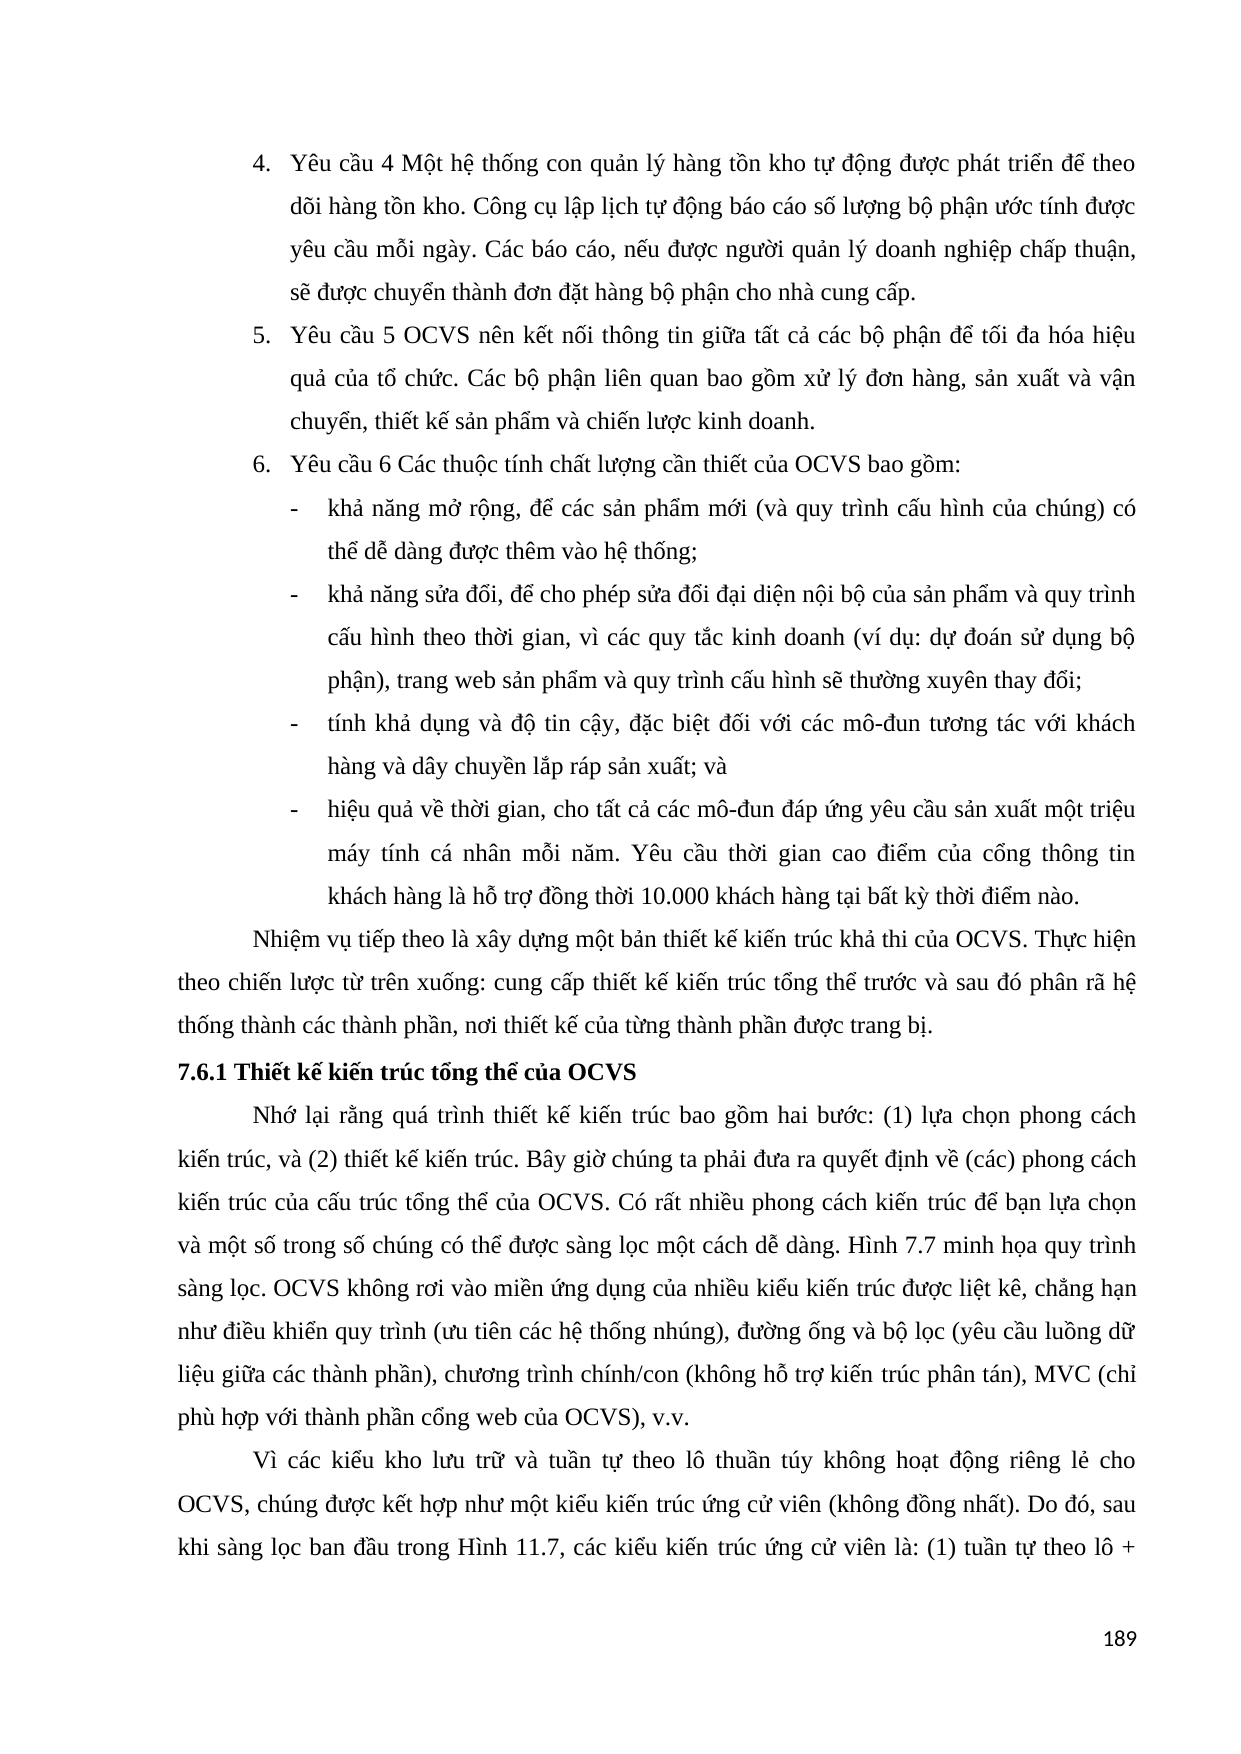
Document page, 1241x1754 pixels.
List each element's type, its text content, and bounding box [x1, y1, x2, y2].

list khả năng mở rộng, để các sản phẩm mới (và quy trình cấu hình của chúng) có thể dễ dàng được thêm vào hệ thống; [290, 493, 1137, 564]
list Yêu cầu 6 Các thuộc tính chất lượng cần thiết của OCVS bao gồm: [252, 449, 1137, 478]
text Nhiệm vụ tiếp theo là xây dựng một bản thiết kế kiến ​​trúc khả thi của OCVS. Thực hiện theo chiến lược từ trên xuống: cung cấp thiết kế kiến ​​trúc tổng thể trước và sau đó phân rã hệ thống thành các thành phần, nơi thiết kế của từng thành phần được trang bị. [177, 924, 1137, 1039]
list khả năng sửa đổi, để cho phép sửa đổi đại diện nội bộ của sản phẩm và quy trình cấu hình theo thời gian, vì các quy tắc kinh doanh (ví dụ: dự đoán sử dụng bộ phận), trang web sản phẩm và quy trình cấu hình sẽ thường xuyên thay đổi; [290, 579, 1137, 694]
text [177, 1446, 1137, 1561]
subtitle 7.6.1 Thiết kế kiến ​​trúc tổng thể của OCVS [177, 1057, 1137, 1086]
list tính khả dụng và độ tin cậy, đặc biệt đối với các mô-đun tương tác với khách hàng và dây chuyền lắp ráp sản xuất; và [290, 708, 1137, 780]
list Yêu cầu 5 OCVS nên kết nối thông tin giữa tất cả các bộ phận để tối đa hóa hiệu quả của tổ chức. Các bộ phận liên quan bao gồm xử lý đơn hàng, sản xuất và vận chuyển, thiết kế sản phẩm và chiến lược kinh doanh. [252, 320, 1137, 435]
list Yêu cầu 4 Một hệ thống con quản lý hàng tồn kho tự động được phát triển để theo dõi hàng tồn kho. Công cụ lập lịch tự động báo cáo số lượng bộ phận ước tính được yêu cầu mỗi ngày. Các báo cáo, nếu được người quản lý doanh nghiệp chấp thuận, sẽ được chuyển thành đơn đặt hàng bộ phận cho nhà cung cấp. [252, 148, 1137, 306]
text Nhớ lại rằng quá trình thiết kế kiến ​​trúc bao gồm hai bước: (1) lựa chọn phong cách kiến ​​trúc, và (2) thiết kế kiến ​​trúc. Bây giờ chúng ta phải đưa ra quyết định về (các) phong cách kiến ​​trúc của cấu trúc tổng thể của OCVS. Có rất nhiều phong cách kiến ​​trúc để bạn lựa chọn và một số trong số chúng có thể được sàng lọc một cách dễ dàng. Hình 7.7 minh họa quy trình sàng lọc. OCVS không rơi vào miền ứng dụng của nhiều kiểu kiến ​​trúc được liệt kê, chẳng hạn như điều khiển quy trình (ưu tiên các hệ thống nhúng), đường ống và bộ lọc (yêu cầu luồng dữ liệu giữa các thành phần), chương trình chính/con (không hỗ trợ kiến ​​trúc phân tán), MVC (chỉ phù hợp với thành phần cổng web của OCVS), v.v. [177, 1101, 1137, 1431]
list hiệu quả về thời gian, cho tất cả các mô-đun đáp ứng yêu cầu sản xuất một triệu máy tính cá nhân mỗi năm. Yêu cầu thời gian cao điểm của cổng thông tin khách hàng là hỗ trợ đồng thời 10.000 khách hàng tại bất kỳ thời điểm nào. [290, 794, 1137, 909]
